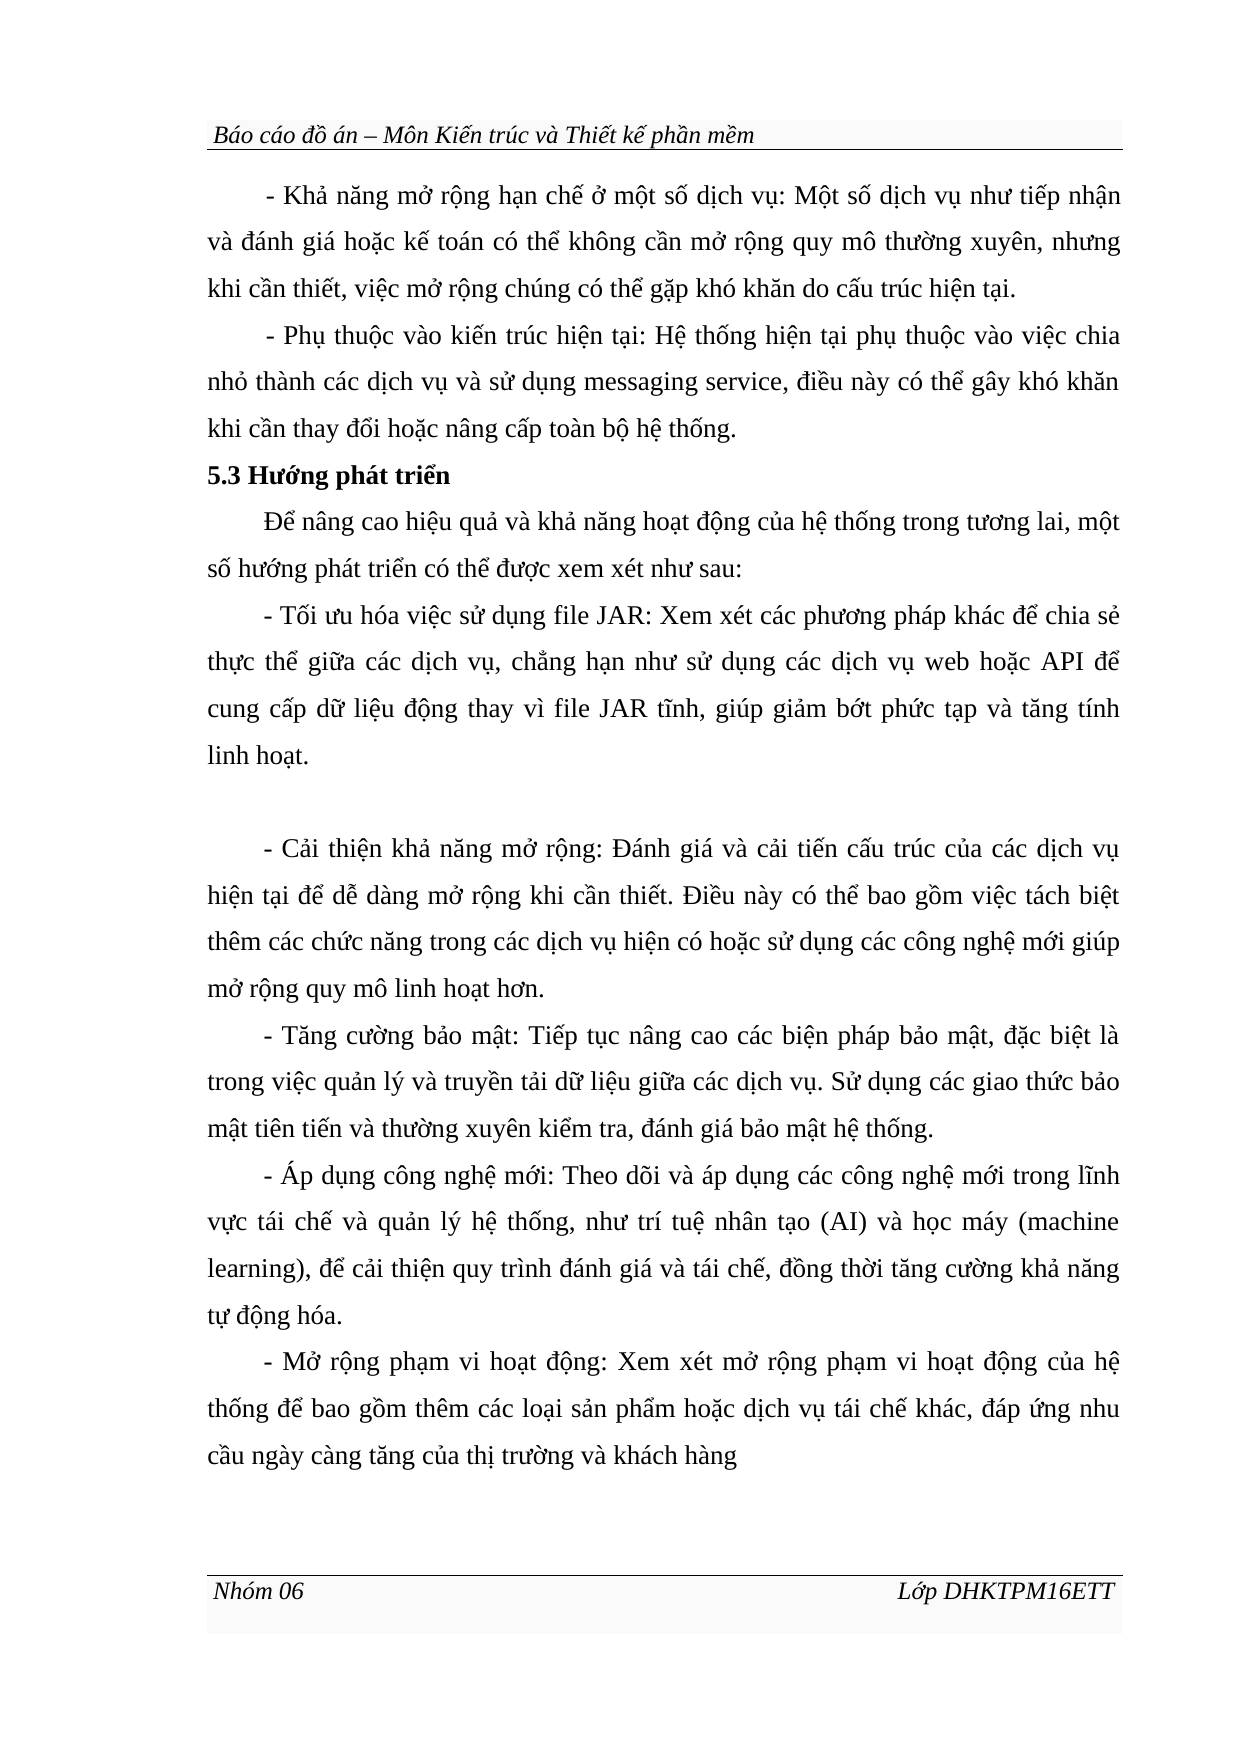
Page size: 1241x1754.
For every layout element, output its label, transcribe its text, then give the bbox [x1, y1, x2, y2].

text - Cải thiện khả năng mở rộng: Đánh giá và cải tiến cấu trúc của các dịch vụ hiện tại để dễ dàng mở rộng khi cần thiết. Điều này có thể bao gồm việc tách biệt thêm các chức năng trong các dịch vụ hiện có hoặc sử dụng các công nghệ mới giúp mở rộng quy mô linh hoạt hơn. [207, 832, 1122, 1003]
text - Mở rộng phạm vi hoạt động: Xem xét mở rộng phạm vi hoạt động của hệ thống để bao gồm thêm các loại sản phẩm hoặc dịch vụ tái chế khác, đáp ứng nhu cầu ngày càng tăng của thị trường và khách hàng [207, 1345, 1122, 1470]
text - Tối ưu hóa việc sử dụng file JAR: Xem xét các phương pháp khác để chia sẻ thực thể giữa các dịch vụ, chẳng hạn như sử dụng các dịch vụ web hoặc API để cung cấp dữ liệu động thay vì file JAR tĩnh, giúp giảm bớt phức tạp và tăng tính linh hoạt. [207, 599, 1122, 770]
text - Phụ thuộc vào kiến trúc hiện tại: Hệ thống hiện tại phụ thuộc vào việc chia nhỏ thành các dịch vụ và sử dụng messaging service, điều này có thể gây khó khăn khi cần thay đổi hoặc nâng cấp toàn bộ hệ thống. [207, 319, 1122, 443]
text - Tăng cường bảo mật: Tiếp tục nâng cao các biện pháp bảo mật, đặc biệt là trong việc quản lý và truyền tải dữ liệu giữa các dịch vụ. Sử dụng các giao thức bảo mật tiên tiến và thường xuyên kiểm tra, đánh giá bảo mật hệ thống. [207, 1019, 1122, 1143]
subtitle Hướng phát triển [207, 459, 1122, 490]
text - Áp dụng công nghệ mới: Theo dõi và áp dụng các công nghệ mới trong lĩnh vực tái chế và quản lý hệ thống, như trí tuệ nhân tạo (AI) và học máy (machine learning), để cải thiện quy trình đánh giá và tái chế, đồng thời tăng cường khả năng tự động hóa. [207, 1159, 1122, 1330]
text - Khả năng mở rộng hạn chế ở một số dịch vụ: Một số dịch vụ như tiếp nhận và đánh giá hoặc kế toán có thể không cần mở rộng quy mô thường xuyên, nhưng khi cần thiết, việc mở rộng chúng có thể gặp khó khăn do cấu trúc hiện tại. [207, 179, 1122, 303]
text Để nâng cao hiệu quả và khả năng hoạt động của hệ thống trong tương lai, một số hướng phát triển có thể được xem xét như sau: [207, 505, 1122, 583]
